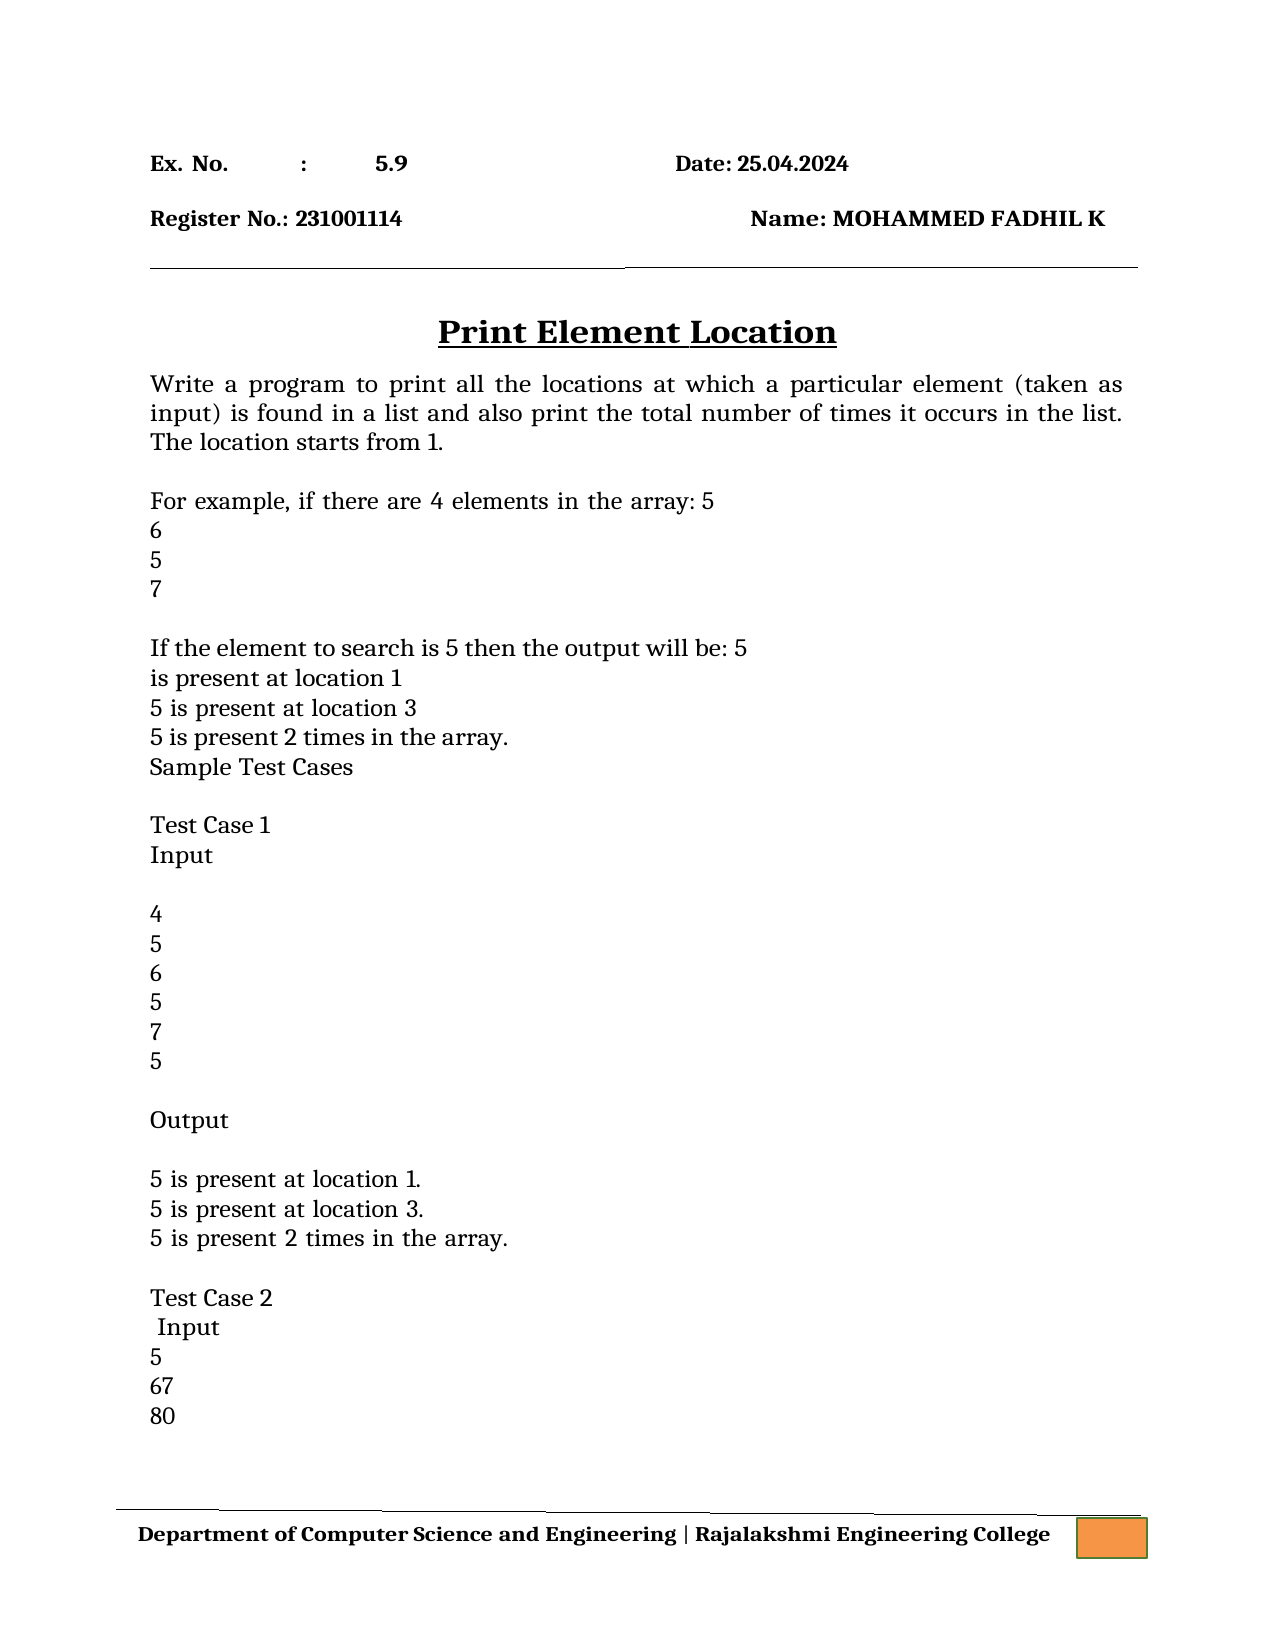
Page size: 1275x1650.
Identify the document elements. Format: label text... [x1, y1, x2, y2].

text 5 [150, 1343, 1219, 1371]
text 5 is present at location 3. [150, 1195, 1219, 1224]
text 5 [150, 988, 1219, 1017]
text Test Case 1 Input [150, 811, 285, 870]
text 5 is present at location 1. [150, 1165, 1219, 1194]
text For example, if there are 4 elements in the array: 5 [150, 487, 731, 515]
text 5 is present at location 3 [150, 693, 1219, 722]
text 5 [150, 546, 1219, 574]
subtitle Print Element Location [172, 314, 1103, 352]
text Ex. No. : 5.9 Date: 25.04.2024 [150, 151, 1219, 177]
text 5 [150, 1047, 1219, 1076]
text Write a program to print all the locations at which a particular element (taken as input) is found in a list and also print the total number of times it occurs in the list. The location starts from 1. [150, 369, 1124, 456]
text Test Case 2 Input [150, 1283, 285, 1342]
text Output [150, 1106, 1219, 1135]
text 7 [150, 575, 1219, 604]
text 5 [150, 929, 1219, 958]
text 80 [150, 1402, 1219, 1431]
text 67 [150, 1372, 1219, 1401]
text 6 [150, 516, 1219, 545]
text 5 is present 2 times in the array. [150, 1224, 1219, 1253]
text If the element to search is 5 then the output will be: 5 is present at location 1 [150, 634, 749, 692]
text 5 is present 2 times in the array. Sample Test Cases [150, 723, 529, 781]
text Register No.: 231001114 Name: MOHAMMED FADHIL K [150, 206, 1219, 232]
text 4 [150, 900, 1219, 929]
text 6 [150, 959, 1219, 987]
text 7 [150, 1018, 1219, 1047]
